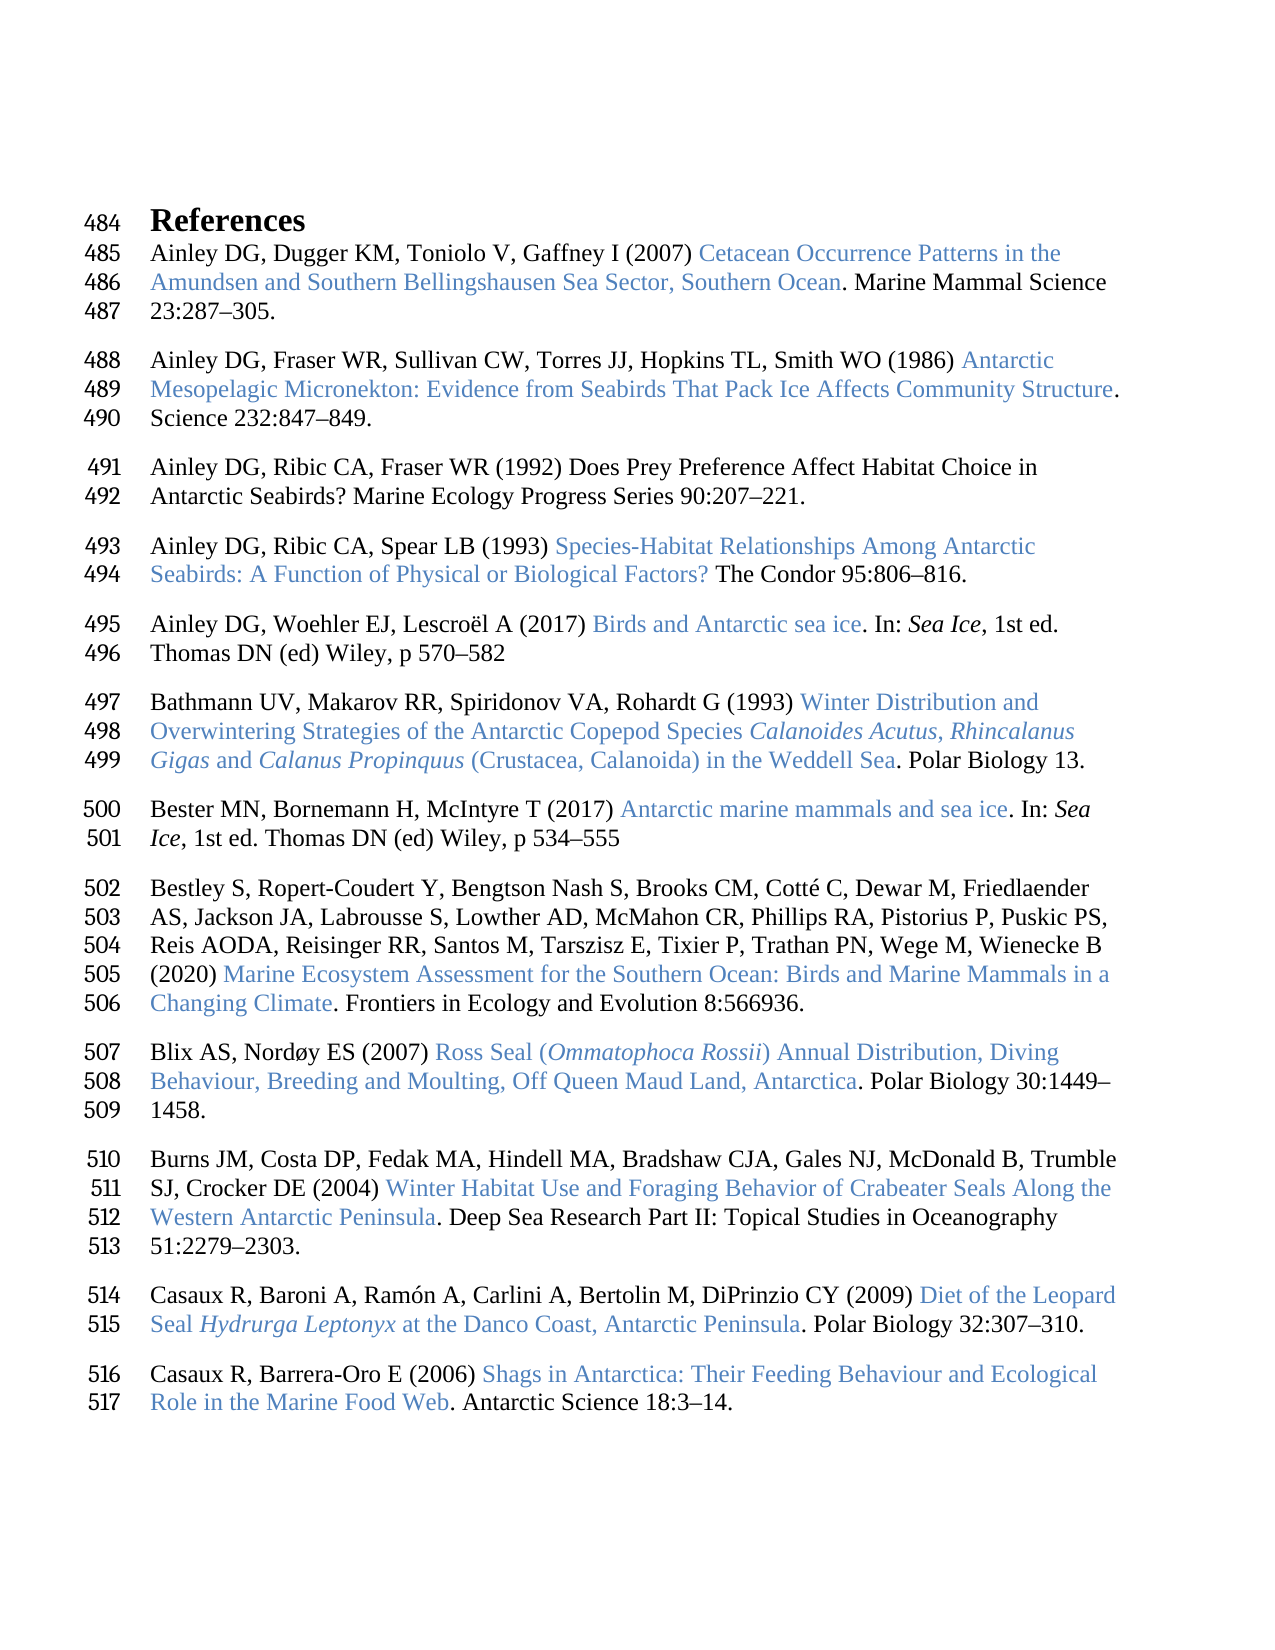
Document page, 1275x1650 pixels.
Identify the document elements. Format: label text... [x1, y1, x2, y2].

text Ainley DG, Ribic CA, Fraser WR (1992) Does Prey Preference Affect Habitat Choice in Antarctic Seabirds? Marine Ecology Progress Series 90:207–221. [150, 452, 1125, 510]
text Bestley S, Ropert-Coudert Y, Bengtson Nash S, Brooks CM, Cotté C, Dewar M, Friedlaender AS, Jackson JA, Labrousse S, Lowther AD, McMahon CR, Phillips RA, Pistorius P, Puskic PS, Reis AODA, Reisinger RR, Santos M, Tarszisz E, Tixier P, Trathan PN, Wege M, Wienecke B (2020) Marine Ecosystem Assessment for the Southern Ocean: Birds and Marine Mammals in a Changing Climate. Frontiers in Ecology and Evolution 8:566936. [150, 873, 1125, 1017]
text Casaux R, Barrera-Oro E (2006) Shags in Antarctica: Their Feeding Behaviour and Ecological Role in the Marine Food Web. Antarctic Science 18:3–14. [150, 1359, 1125, 1416]
text Ainley DG, Woehler EJ, Lescroël A (2017) Birds and Antarctic sea ice. In: Sea Ice, 1st ed. Thomas DN (ed) Wiley, p 570–582 [150, 609, 1125, 667]
text Bathmann UV, Makarov RR, Spiridonov VA, Rohardt G (1993) Winter Distribution and Overwintering Strategies of the Antarctic Copepod Species Calanoides Acutus, Rhincalanus Gigas and Calanus Propinquus (Crustacea, Calanoida) in the Weddell Sea. Polar Biology 13. [150, 687, 1125, 774]
text Ainley DG, Fraser WR, Sullivan CW, Torres JJ, Hopkins TL, Smith WO (1986) Antarctic Mesopelagic Micronekton: Evidence from Seabirds That Pack Ice Affects Community Structure. Science 232:847–849. [150, 345, 1125, 432]
text Burns JM, Costa DP, Fedak MA, Hindell MA, Bradshaw CJA, Gales NJ, McDonald B, Trumble SJ, Crocker DE (2004) Winter Habitat Use and Foraging Behavior of Crabeater Seals Along the Western Antarctic Peninsula. Deep Sea Research Part II: Topical Studies in Oceanography 51:2279–2303. [150, 1144, 1125, 1259]
text Ainley DG, Dugger KM, Toniolo V, Gaffney I (2007) Cetacean Occurrence Patterns in the Amundsen and Southern Bellingshausen Sea Sector, Southern Ocean. Marine Mammal Science 23:287–305. [150, 238, 1125, 324]
text Ainley DG, Ribic CA, Spear LB (1993) Species-Habitat Relationships Among Antarctic Seabirds: A Function of Physical or Biological Factors? The Condor 95:806–816. [150, 531, 1125, 588]
subtitle References [150, 200, 1125, 238]
text Bester MN, Bornemann H, McIntyre T (2017) Antarctic marine mammals and sea ice. In: Sea Ice, 1st ed. Thomas DN (ed) Wiley, p 534–555 [150, 794, 1125, 852]
text Casaux R, Baroni A, Ramón A, Carlini A, Bertolin M, DiPrinzio CY (2009) Diet of the Leopard Seal Hydrurga Leptonyx at the Danco Coast, Antarctic Peninsula. Polar Biology 32:307–310. [150, 1280, 1125, 1338]
text Blix AS, Nordøy ES (2007) Ross Seal (Ommatophoca Rossii) Annual Distribution, Diving Behaviour, Breeding and Moulting, Off Queen Maud Land, Antarctica. Polar Biology 30:1449–1458. [150, 1037, 1125, 1124]
